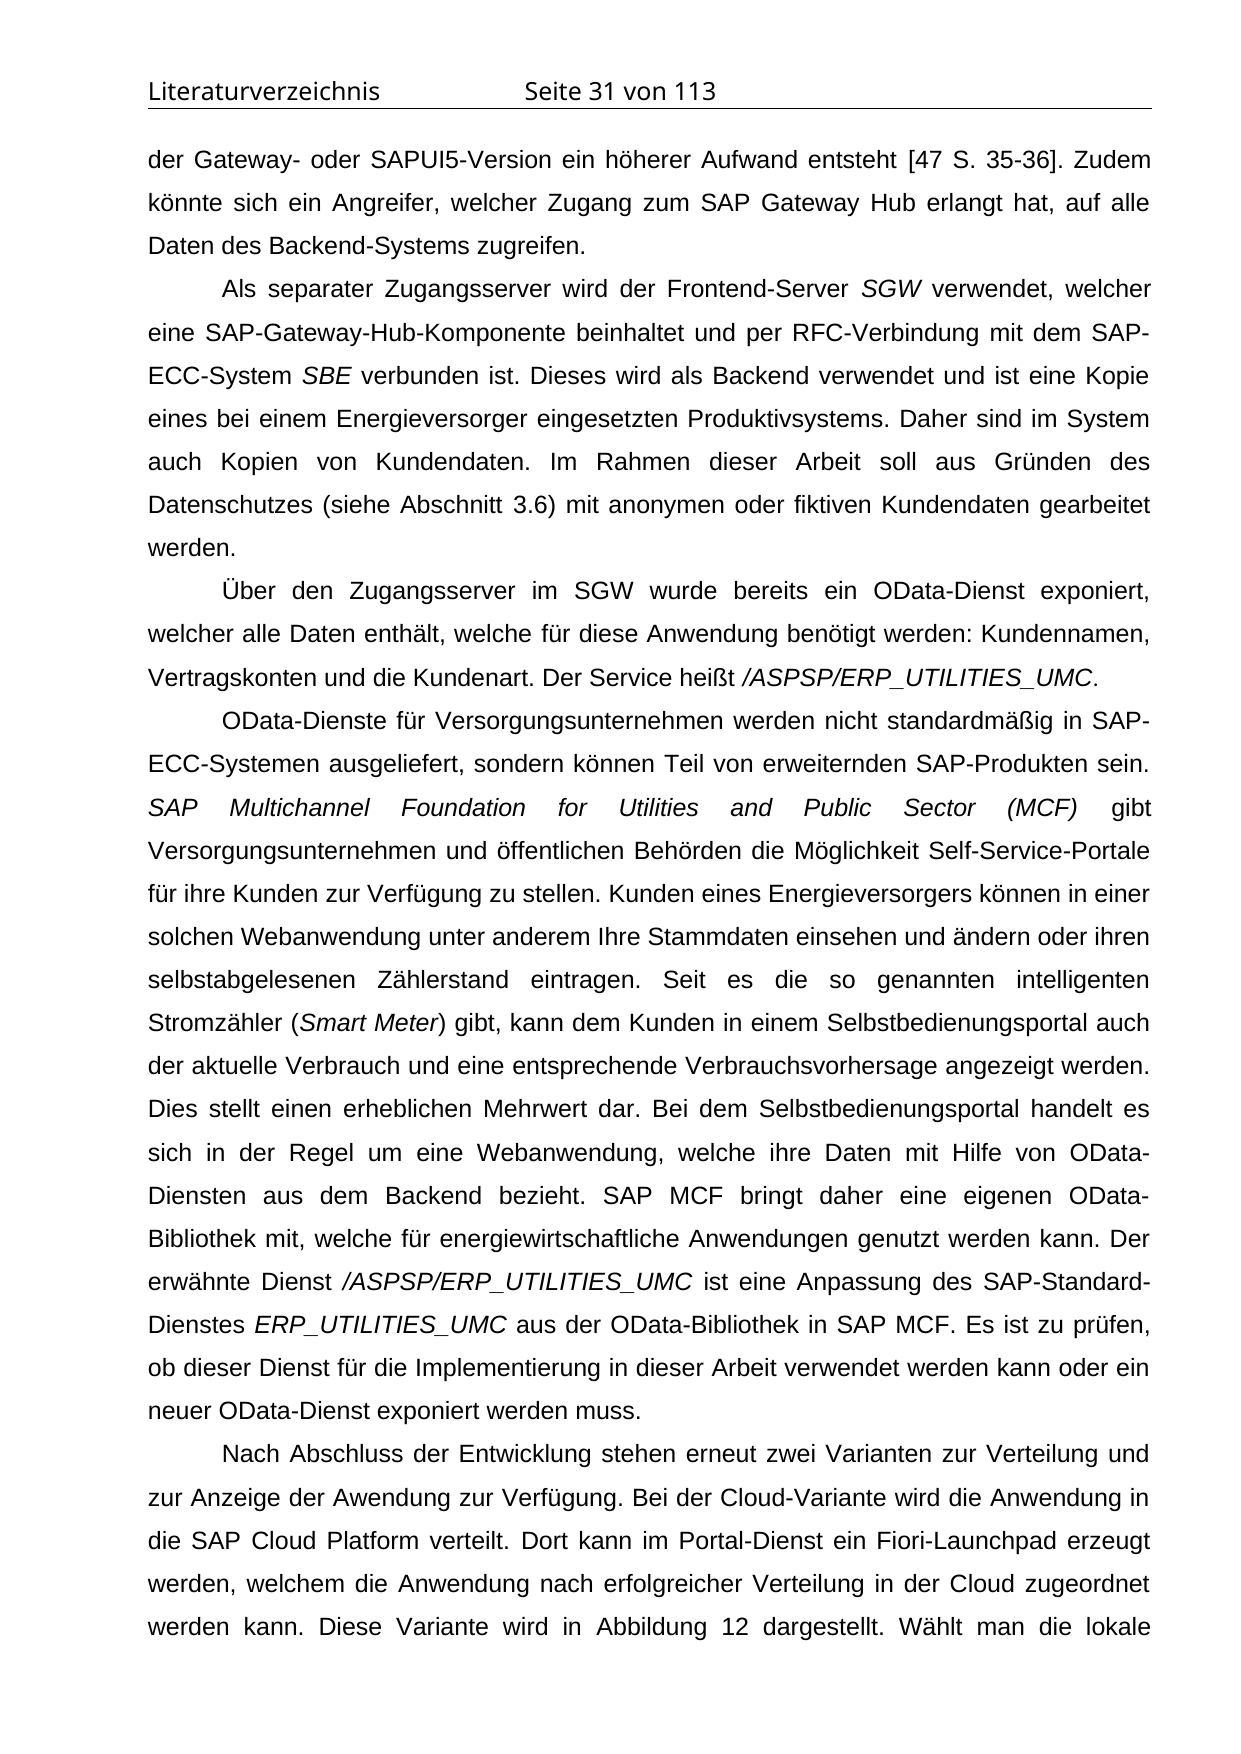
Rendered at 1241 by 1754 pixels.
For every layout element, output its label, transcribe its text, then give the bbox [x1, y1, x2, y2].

text Über den Zugangsserver im SGW wurde bereits ein OData-Dienst exponiert, welcher alle Daten enthält, welche für diese Anwendung benötigt werden: Kundennamen, Vertragskonten und die Kundenart. Der Service heißt /ASPSP/ERP_UTILITIES_UMC. [148, 576, 1152, 692]
text Als separater Zugangsserver wird der Frontend-Server SGW verwendet, welcher eine SAP-Gateway-Hub-Komponente beinhaltet und per RFC-Verbindung mit dem SAP-ECC-System SBE verbunden ist. Dieses wird als Backend verwendet und ist eine Kopie eines bei einem Energieversorger eingesetzten Produktivsystems. Daher sind im System auch Kopien von Kundendaten. Im Rahmen dieser Arbeit soll aus Gründen des Datenschutzes (siehe Abschnitt 3.6) mit anonymen oder fiktiven Kundendaten gearbeitet werden. [148, 274, 1152, 562]
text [148, 145, 1152, 260]
text OData-Dienste für Versorgungsunternehmen werden nicht standardmäßig in SAP-ECC-Systemen ausgeliefert, sondern können Teil von erweiternden SAP-Produkten sein. SAP Multichannel Foundation for Utilities and Public Sector (MCF) gibt Versorgungsunternehmen und öffentlichen Behörden die Möglichkeit Self-Service-Portale für ihre Kunden zur Verfügung zu stellen. Kunden eines Energieversorgers können in einer solchen Webanwendung unter anderem Ihre Stammdaten einsehen und ändern oder ihren selbstabgelesenen Zählerstand eintragen. Seit es die so genannten intelligenten Stromzähler (Smart Meter) gibt, kann dem Kunden in einem Selbstbedienungsportal auch der aktuelle Verbrauch und eine entsprechende Verbrauchsvorhersage angezeigt werden. Dies stellt einen erheblichen Mehrwert dar. Bei dem Selbstbedienungsportal handelt es sich in der Regel um eine Webanwendung, welche ihre Daten mit Hilfe von OData-Diensten aus dem Backend bezieht. SAP MCF bringt daher eine eigenen OData-Bibliothek mit, welche für energiewirtschaftliche Anwendungen genutzt werden kann. Der erwähnte Dienst /ASPSP/ERP_UTILITIES_UMC ist eine Anpassung des SAP-Standard-Dienstes ERP_UTILITIES_UMC aus der OData-Bibliothek in SAP MCF. Es ist zu prüfen, ob dieser Dienst für die Implementierung in dieser Arbeit verwendet werden kann oder ein neuer OData-Dienst exponiert werden muss. [148, 706, 1152, 1425]
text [148, 1439, 1152, 1641]
